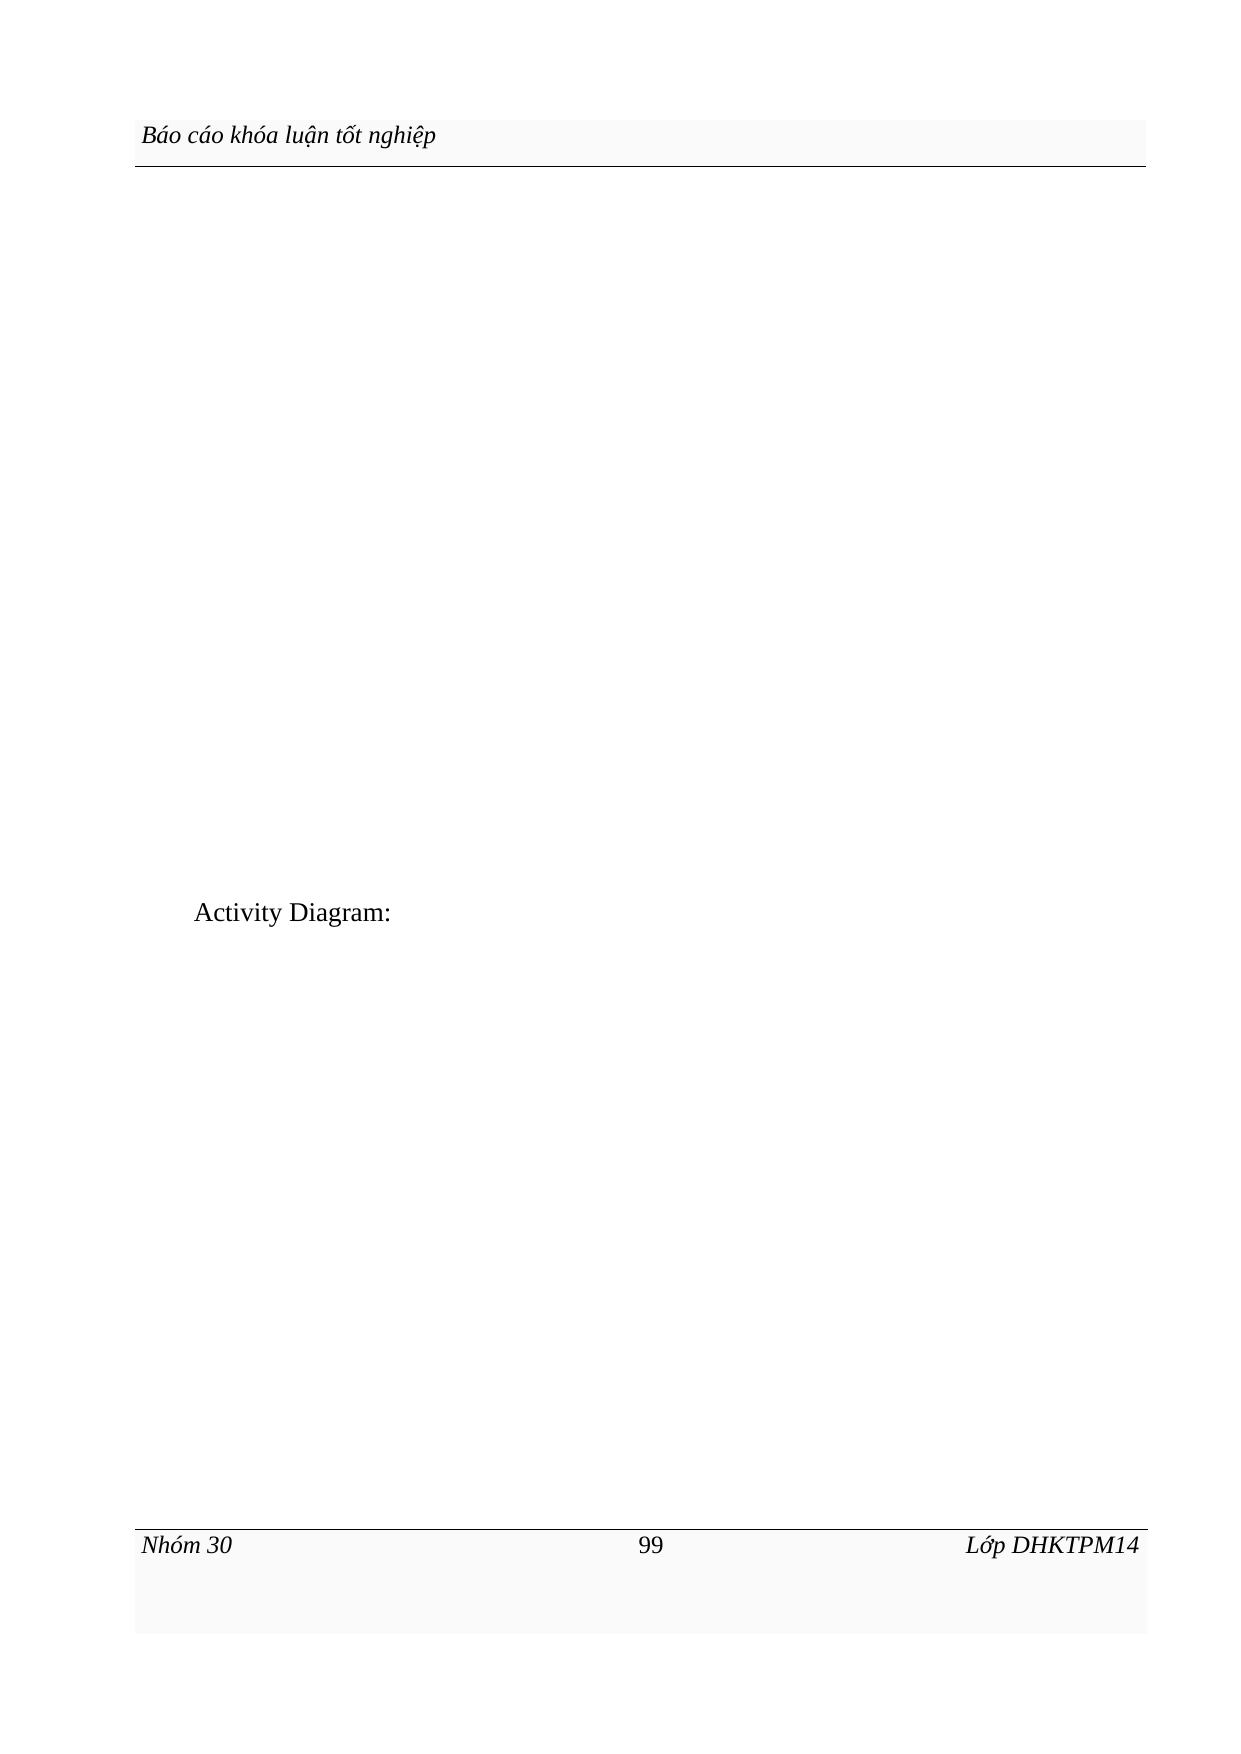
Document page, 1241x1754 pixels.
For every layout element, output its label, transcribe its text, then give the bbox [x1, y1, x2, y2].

text Activity Diagram: [135, 896, 1105, 927]
